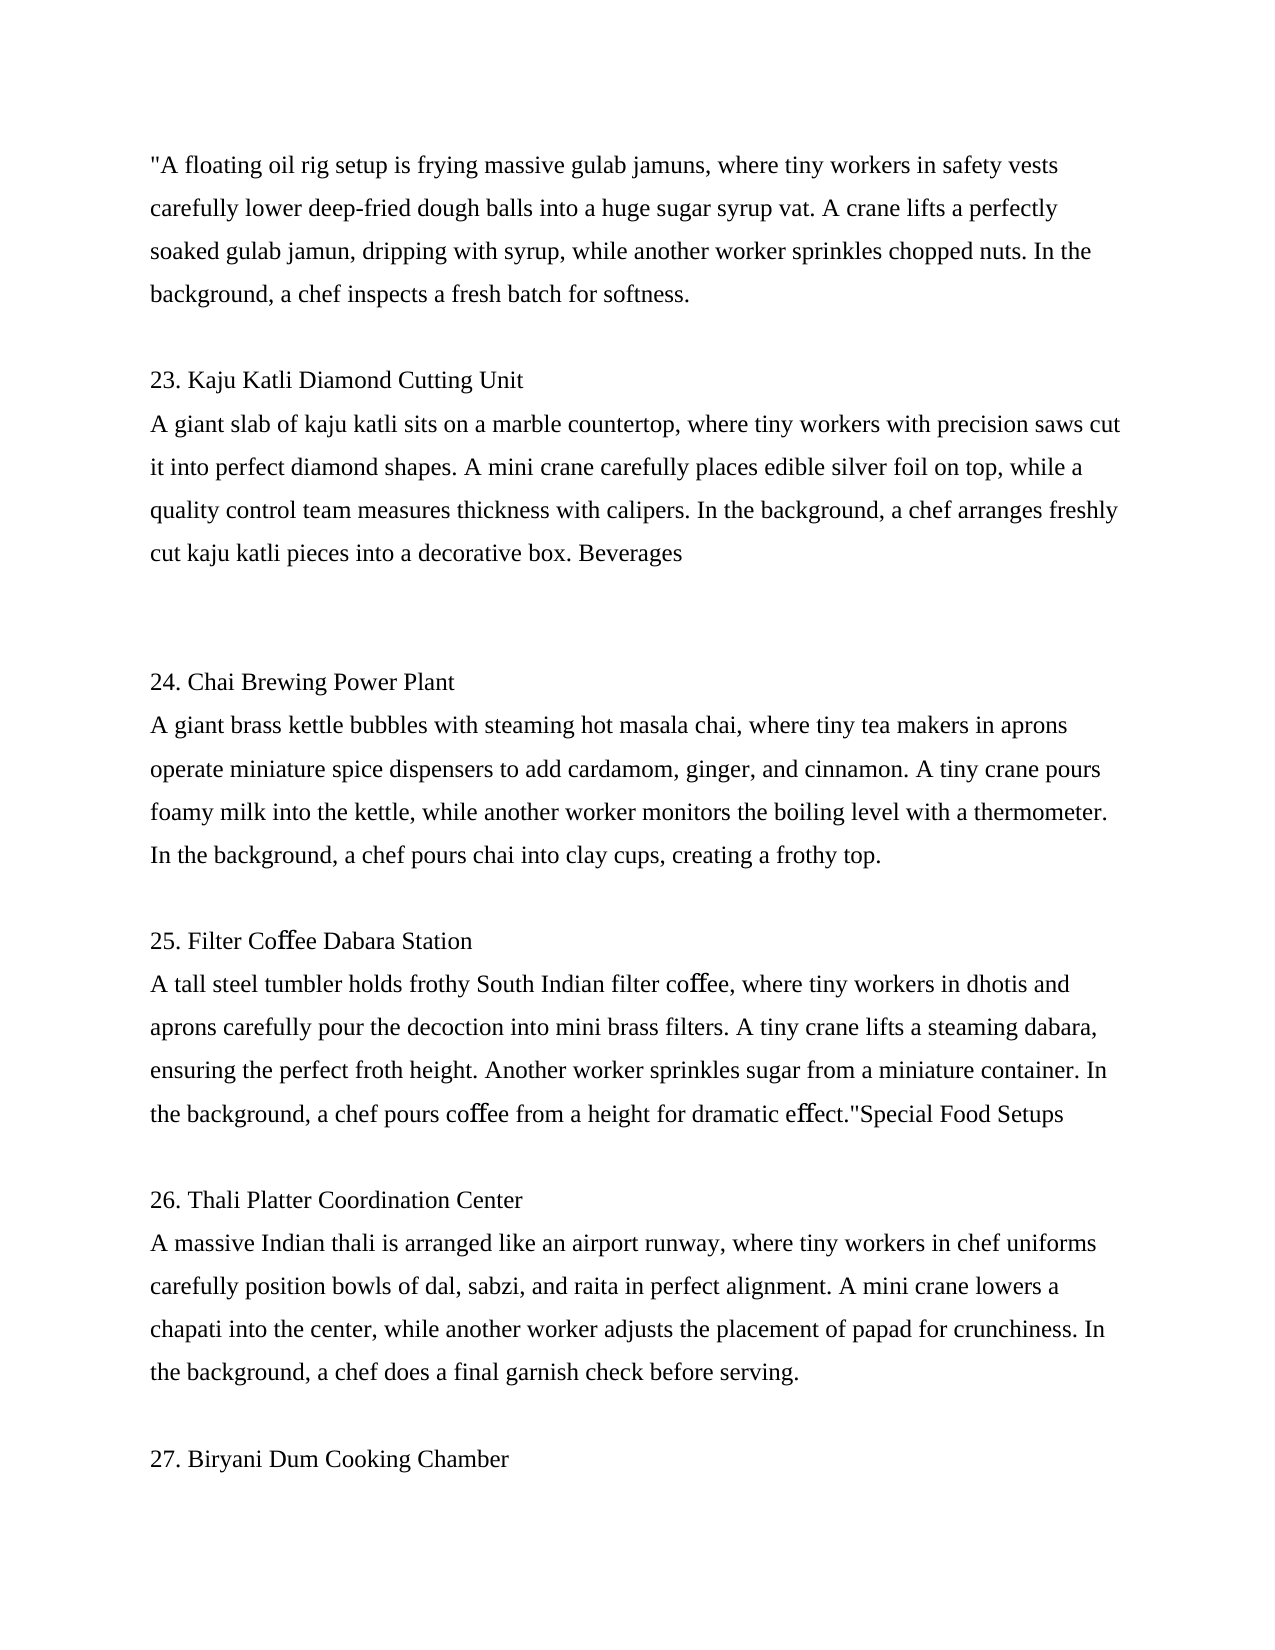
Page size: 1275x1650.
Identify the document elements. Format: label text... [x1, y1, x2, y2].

text A massive Indian thali is arranged like an airport runway, where tiny workers in chef uniforms carefully position bowls of dal, sabzi, and raita in perfect alignment. A mini crane lowers a chapati into the center, while another worker adjusts the placement of papad for crunchiness. In the background, a chef does a final garnish check before serving. [150, 1228, 1125, 1386]
text A tall steel tumbler holds frothy South Indian filter coﬀee, where tiny workers in dhotis and aprons carefully pour the decoction into mini brass filters. A tiny crane lifts a steaming dabara, ensuring the perfect froth height. Another worker sprinkles sugar from a miniature container. In the background, a chef pours coﬀee from a height for dramatic eﬀect."Special Food Setups [150, 969, 1125, 1127]
text 24. Chai Brewing Power Plant [150, 581, 1125, 696]
text A giant brass kettle bubbles with steaming hot masala chai, where tiny tea makers in aprons operate miniature spice dispensers to add cardamom, ginger, and cinnamon. A tiny crane pours foamy milk into the kettle, while another worker monitors the boiling level with a thermometer. In the background, a chef pours chai into clay cups, creating a frothy top. [150, 711, 1125, 869]
text "A floating oil rig setup is frying massive gulab jamuns, where tiny workers in safety vests carefully lower deep-fried dough balls into a huge sugar syrup vat. A crane lifts a perfectly soaked gulab jamun, dripping with syrup, while another worker sprinkles chopped nuts. In the background, a chef inspects a fresh batch for softness. [150, 150, 1125, 308]
text 23. Kaju Katli Diamond Cutting Unit [150, 322, 1125, 394]
text A giant slab of kaju katli sits on a marble countertop, where tiny workers with precision saws cut it into perfect diamond shapes. A mini crane carefully places edible silver foil on top, while a quality control team measures thickness with calipers. In the background, a chef arranges freshly cut kaju katli pieces into a decorative box. Beverages [150, 409, 1125, 567]
text 26. Thali Platter Coordination Center [150, 1185, 1125, 1214]
text 25. Filter Coﬀee Dabara Station [150, 926, 1125, 955]
text 27. Biryani Dum Cooking Chamber [150, 1401, 1125, 1472]
